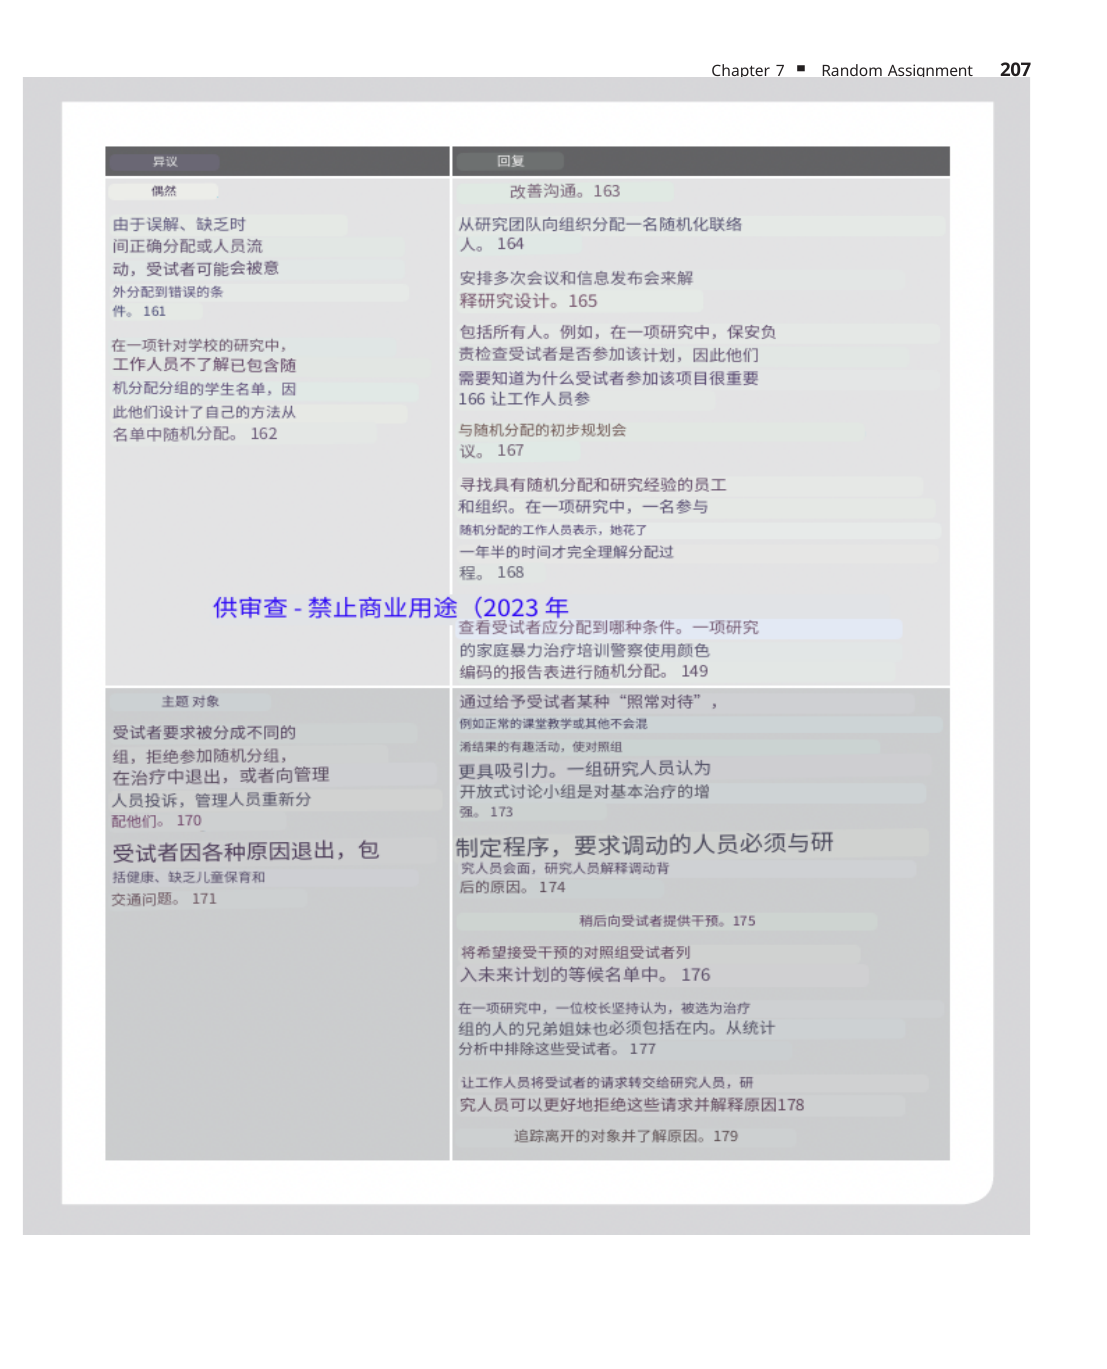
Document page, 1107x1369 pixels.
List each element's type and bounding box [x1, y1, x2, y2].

picture [22, 77, 1031, 1235]
